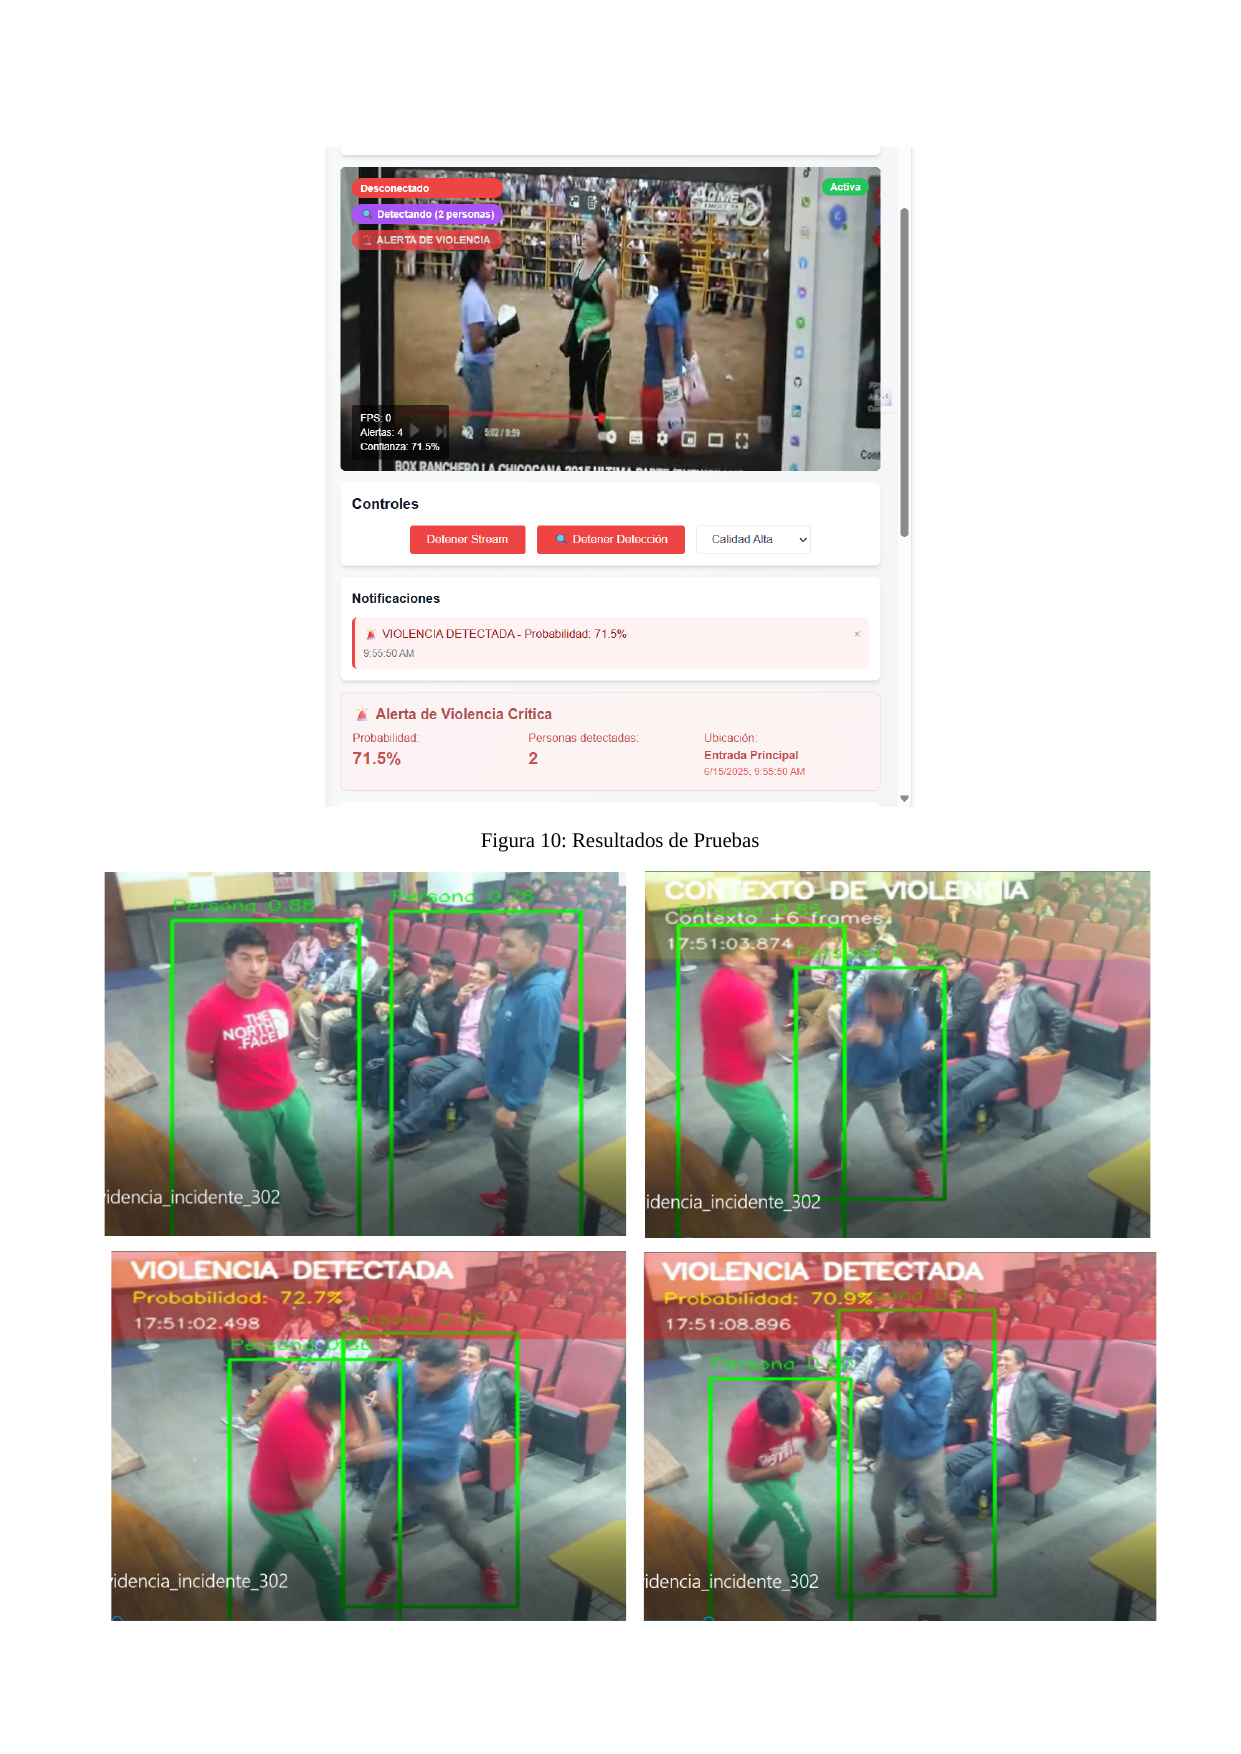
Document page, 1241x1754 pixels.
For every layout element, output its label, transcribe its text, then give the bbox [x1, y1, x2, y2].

picture [104, 872, 627, 1236]
picture [111, 1251, 627, 1621]
picture [325, 147, 915, 807]
picture [645, 871, 1151, 1238]
picture [643, 1252, 1157, 1621]
text Figura 10: Resultados de Pruebas [148, 828, 1092, 852]
